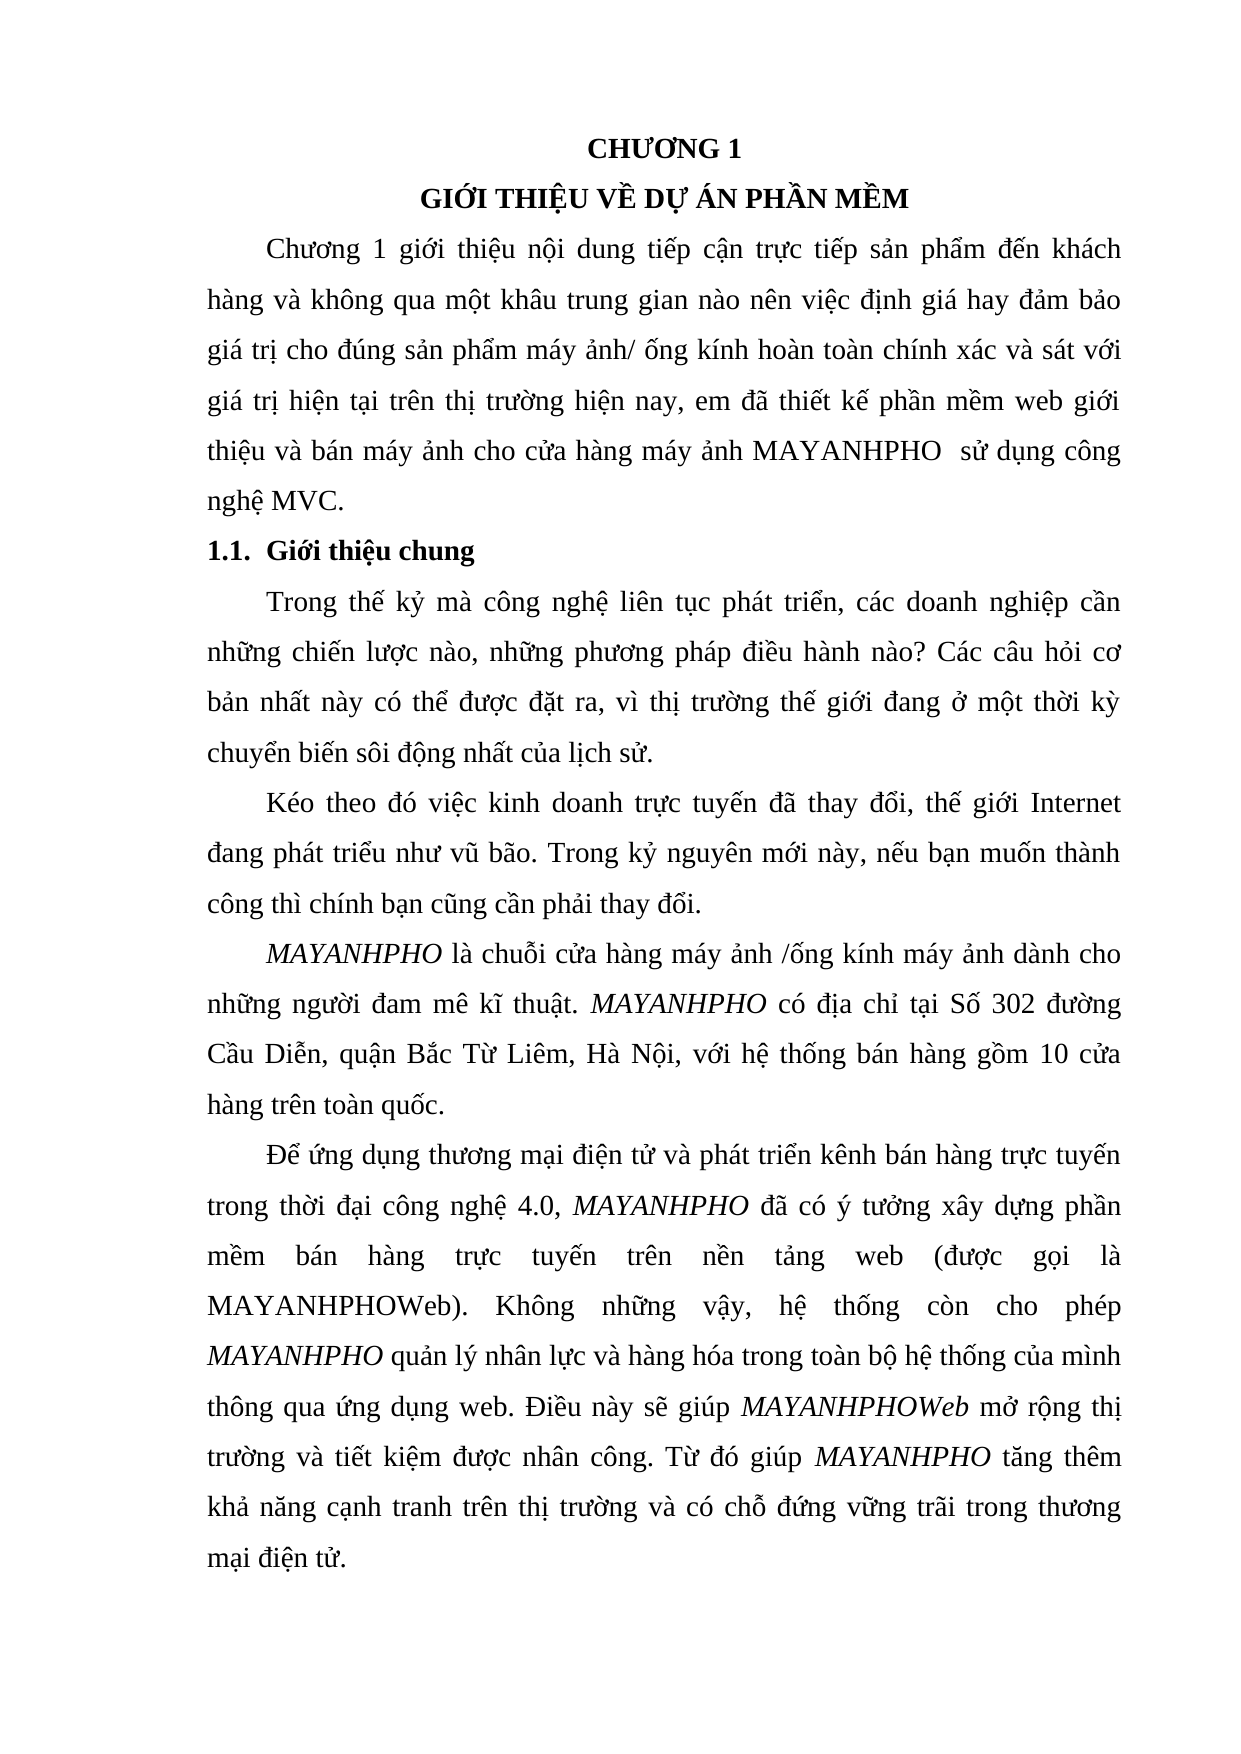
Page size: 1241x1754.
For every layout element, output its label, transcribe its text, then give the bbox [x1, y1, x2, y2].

list Giới thiệu chung [207, 533, 1122, 567]
list Kéo theo đó việc kinh doanh trực tuyến đã thay đổi, thế giới Internet đang phát triểu như vũ bão. Trong kỷ nguyên mới này, nếu bạn muốn thành công thì chính bạn cũng cần phải thay đổi. [207, 785, 1122, 919]
subtitle CHƯƠNG 1 [207, 131, 1122, 164]
list MAYANHPHO là chuỗi cửa hàng máy ảnh /ống kính máy ảnh dành cho những người đam mê kĩ thuật. MAYANHPHO có địa chỉ tại Số 302 đường Cầu Diễn, quận Bắc Từ Liêm, Hà Nội, với hệ thống bán hàng gồm 10 cửa hàng trên toàn quốc. [207, 936, 1122, 1121]
list Trong thế kỷ mà công nghệ liên tục phát triển, các doanh nghiệp cần những chiến lược nào, những phương pháp điều hành nào? Các câu hỏi cơ bản nhất này có thể được đặt ra, vì thị trường thế giới đang ở một thời kỳ chuyển biến sôi động nhất của lịch sử. [207, 584, 1122, 768]
subtitle GIỚI THIỆU VỀ DỰ ÁN PHẦN MỀM [207, 181, 1122, 215]
list Để ứng dụng thương mại điện tử và phát triển kênh bán hàng trực tuyến trong thời đại công nghệ 4.0, MAYANHPHO đã có ý tưởng xây dựng phần mềm bán hàng trực tuyến trên nền tảng web (được gọi là MAYANHPHOWeb). Không những vậy, hệ thống còn cho phép MAYANHPHO quản lý nhân lực và hàng hóa trong toàn bộ hệ thống của mình thông qua ứng dụng web. Điều này sẽ giúp MAYANHPHOWeb mở rộng thị trường và tiết kiệm được nhân công. Từ đó giúp MAYANHPHO tăng thêm khả năng cạnh tranh trên thị trường và có chỗ đứng vững trãi trong thương mại điện tử. [207, 1137, 1122, 1573]
text Chương 1 giới thiệu nội dung tiếp cận trực tiếp sản phẩm đến khách hàng và không qua một khâu trung gian nào nên việc định giá hay đảm bảo giá trị cho đúng sản phẩm máy ảnh/ ống kính hoàn toàn chính xác và sát với giá trị hiện tại trên thị trường hiện nay, em đã thiết kế phần mềm web giới thiệu và bán máy ảnh cho cửa hàng máy ảnh MAYANHPHO sử dụng công nghệ MVC. [207, 232, 1122, 517]
